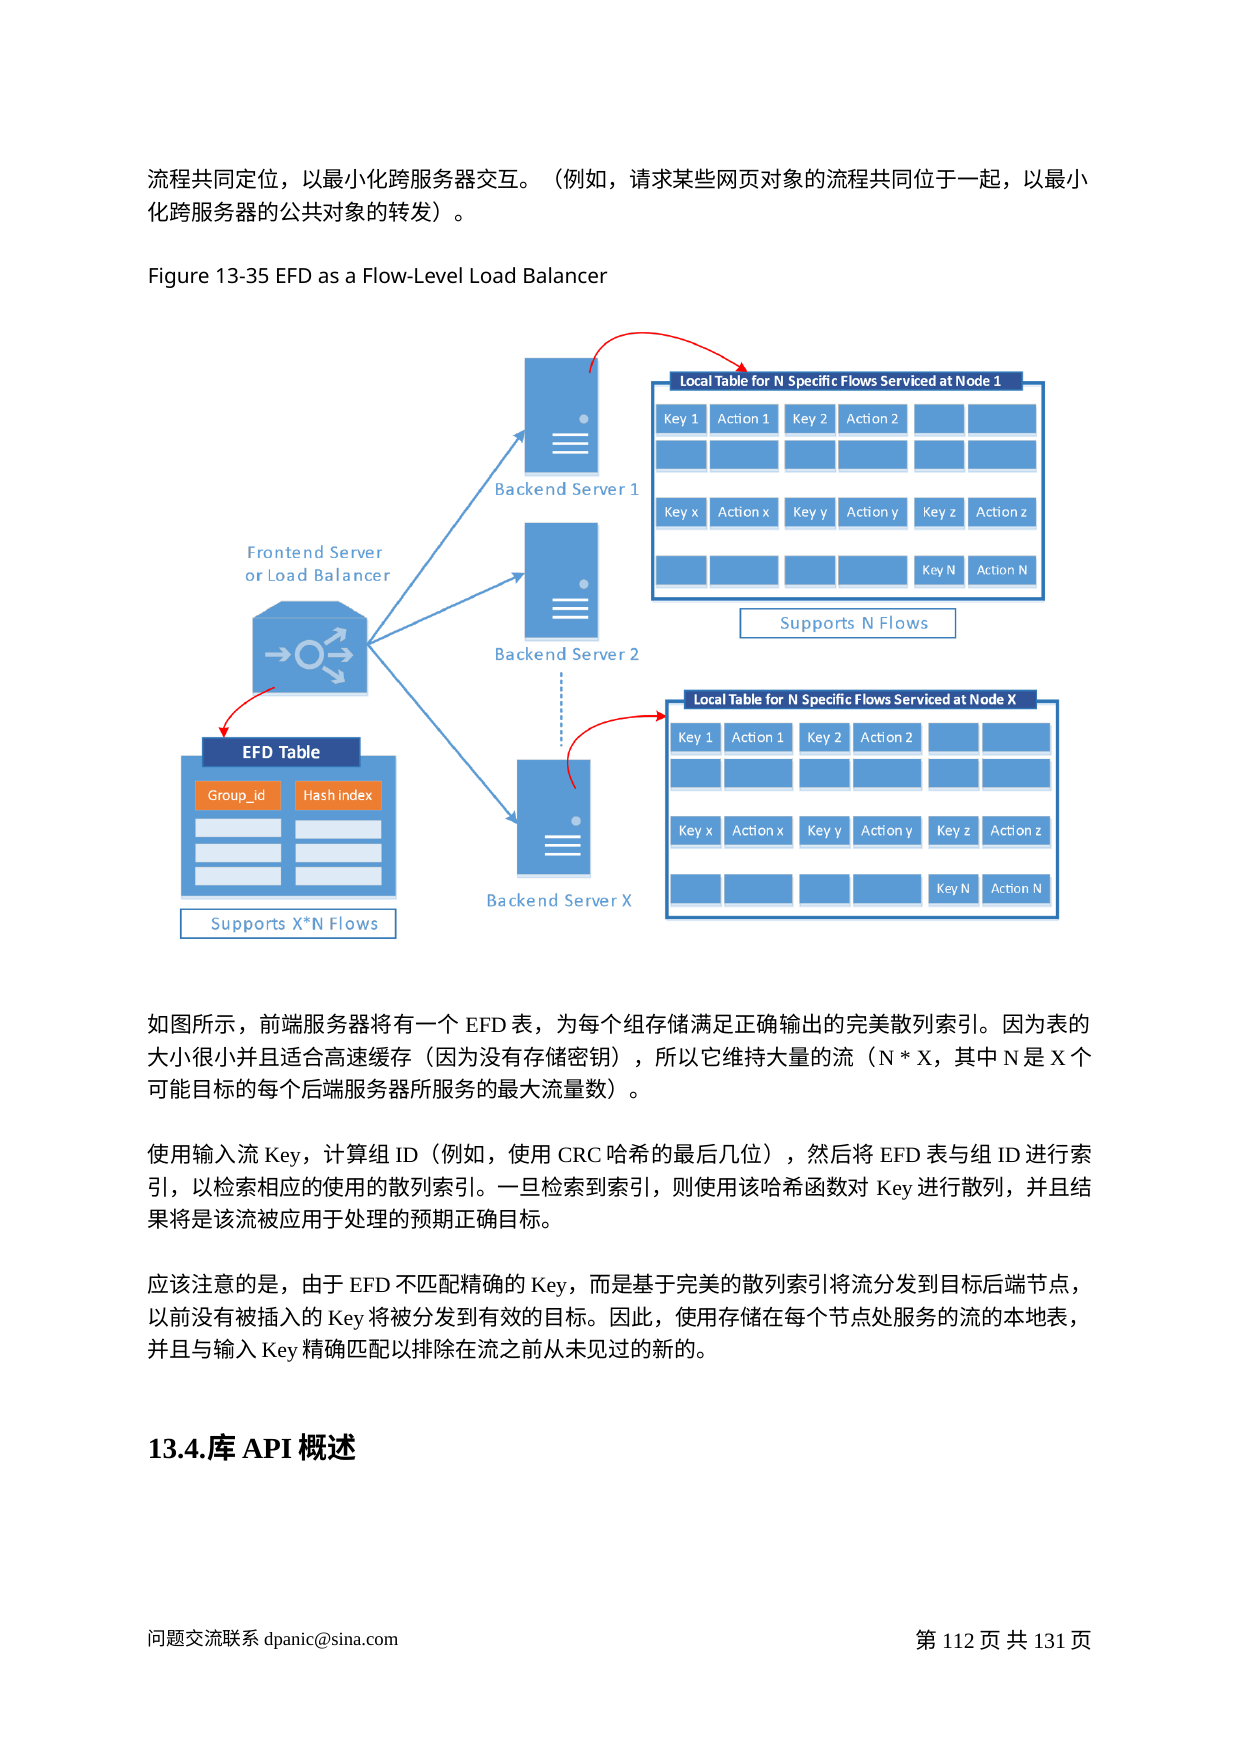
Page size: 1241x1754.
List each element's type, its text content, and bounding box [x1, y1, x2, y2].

text 如图所示，前端服务器将有一个EFD表，为每个组存储满足正确输出的完美散列索引。因为表的大小很小并且适合高速缓存（因为没有存储密钥），所以它维持大量的流（N * X，其中N是X个可能目标的每个后端服务器所服务的最大流量数）。 [148, 1007, 1092, 1104]
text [148, 162, 1092, 227]
picture [147, 292, 1093, 968]
subtitle 库API概述 [148, 1413, 1092, 1478]
text 应该注意的是，由于EFD不匹配精确的Key，而是基于完美的散列索引将流分发到目标后端节点，以前没有被插入的Key将被分发到有效的目标。因此，使用存储在每个节点处服务的流的本地表，并且与输入Key精确匹配以排除在流之前从未见过的新的。 [148, 1267, 1092, 1364]
text 使用输入流Key，计算组ID（例如，使用CRC哈希的最后几位），然后将EFD表与组ID进行索引，以检索相应的使用的散列索引。一旦检索到索引，则使用该哈希函数对Key进行散列，并且结果将是该流被应用于处理的预期正确目标。 [148, 1137, 1092, 1234]
